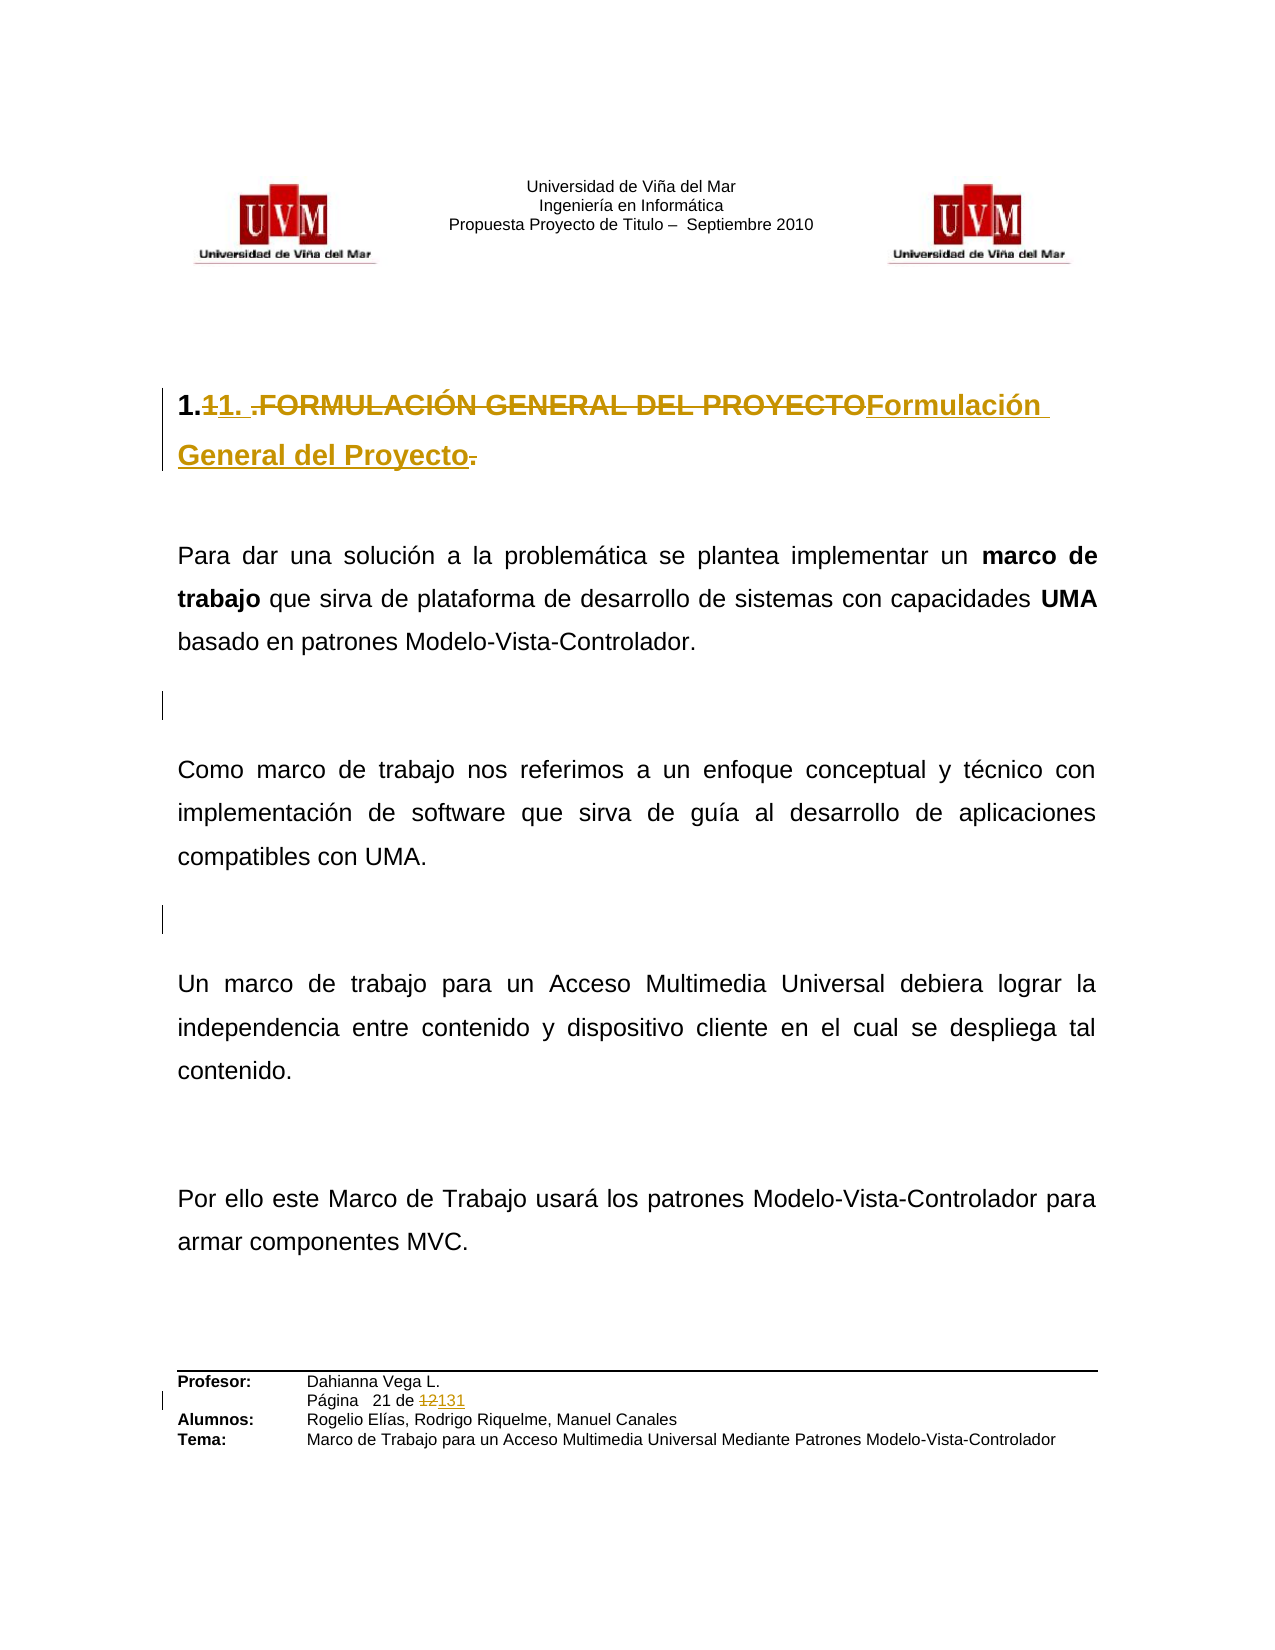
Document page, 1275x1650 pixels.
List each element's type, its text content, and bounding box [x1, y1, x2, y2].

picture [177, 176, 390, 267]
subtitle 1. [177, 388, 1098, 471]
text Para dar una solución a la problemática se plantea implementar un marco de trabajo que sirva de plataforma de desarrollo de sistemas con capacidades UMA basado en patrones Modelo-Vista-Controlador. [177, 541, 1098, 656]
text Por ello este Marco de Trabajo usará los patrones Modelo-Vista-Controlador para armar componentes MVC. [177, 1183, 1098, 1255]
text Como marco de trabajo nos referimos a un enfoque conceptual y técnico con implementación de software que sirva de guía al desarrollo de aplicaciones compatibles con UMA. [177, 755, 1098, 870]
text Un marco de trabajo para un Acceso Multimedia Universal debiera lograr la independencia entre contenido y dispositivo cliente en el cual se despliega tal contenido. [177, 969, 1098, 1084]
picture [871, 176, 1084, 267]
